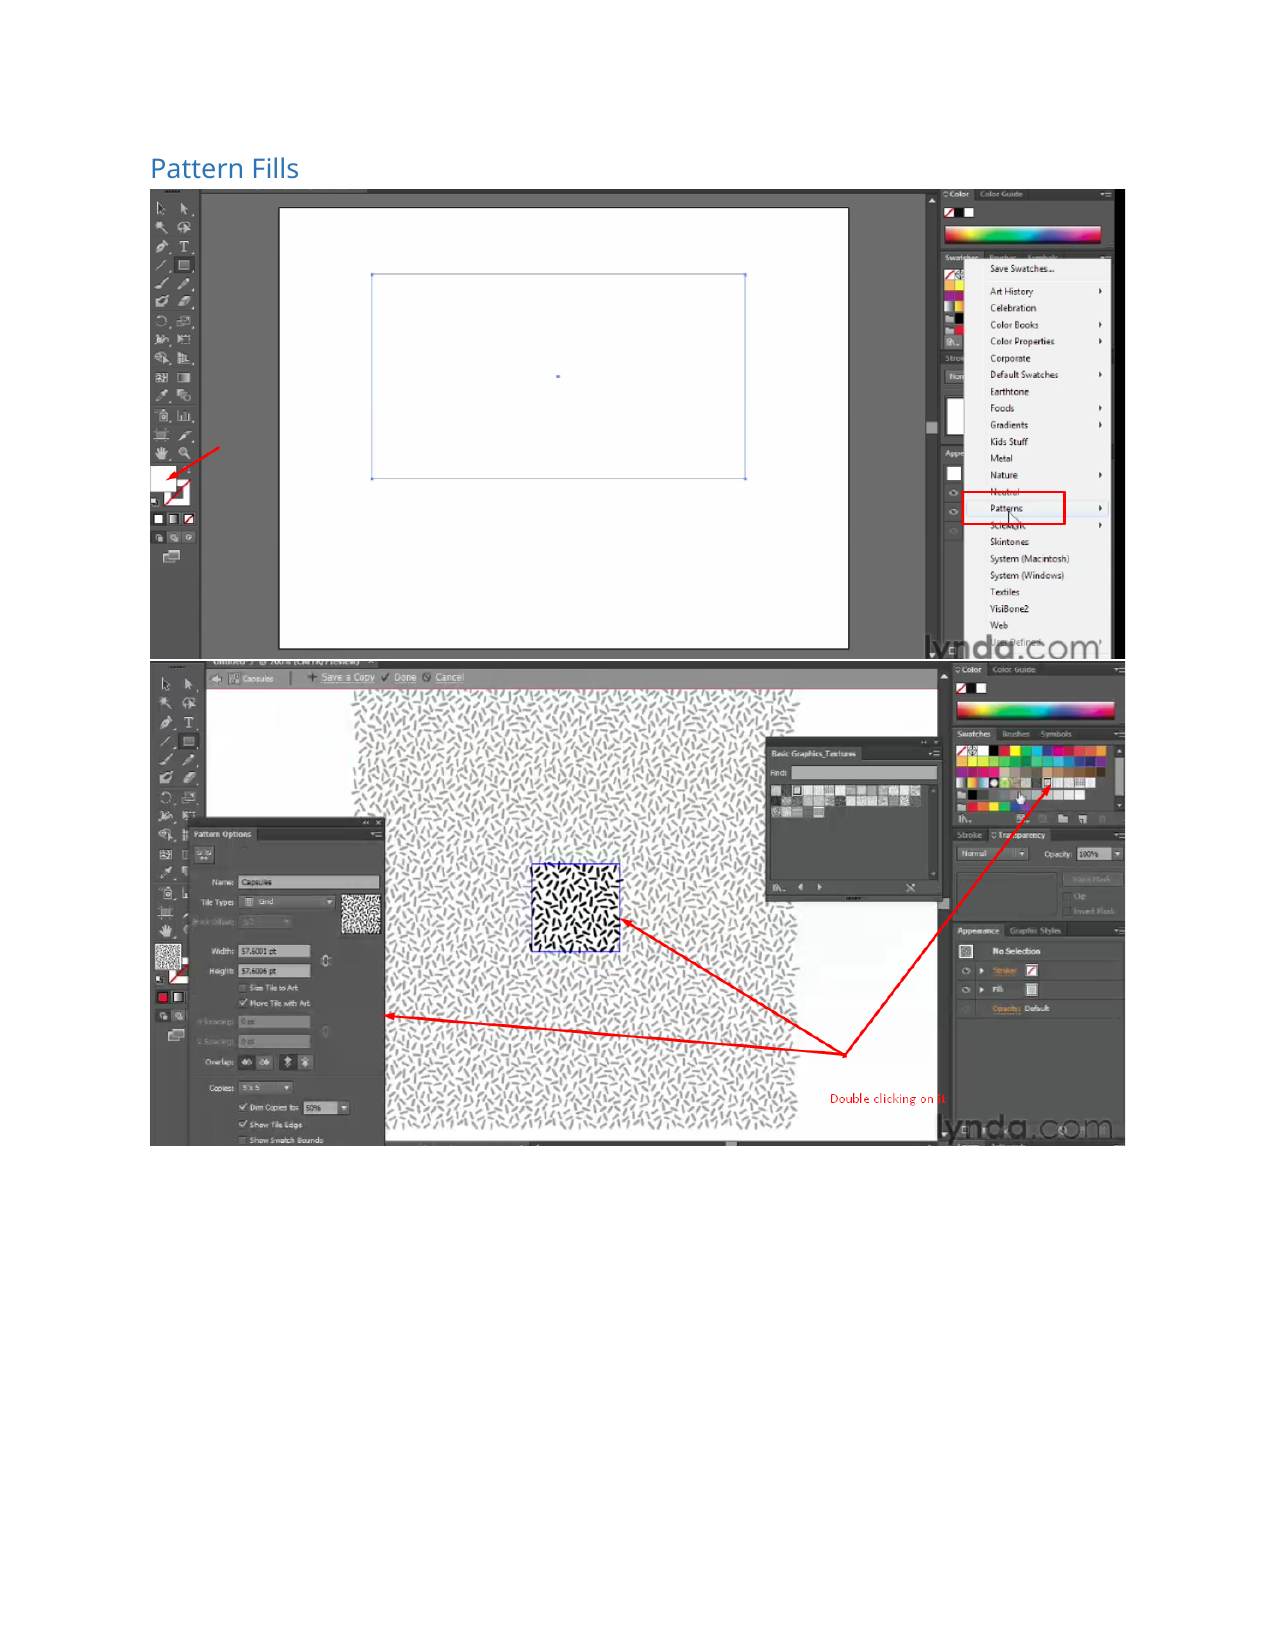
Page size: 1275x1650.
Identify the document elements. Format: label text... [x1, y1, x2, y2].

subtitle Pattern Fills [150, 150, 1125, 189]
picture [150, 661, 1125, 1146]
picture [150, 189, 1125, 659]
